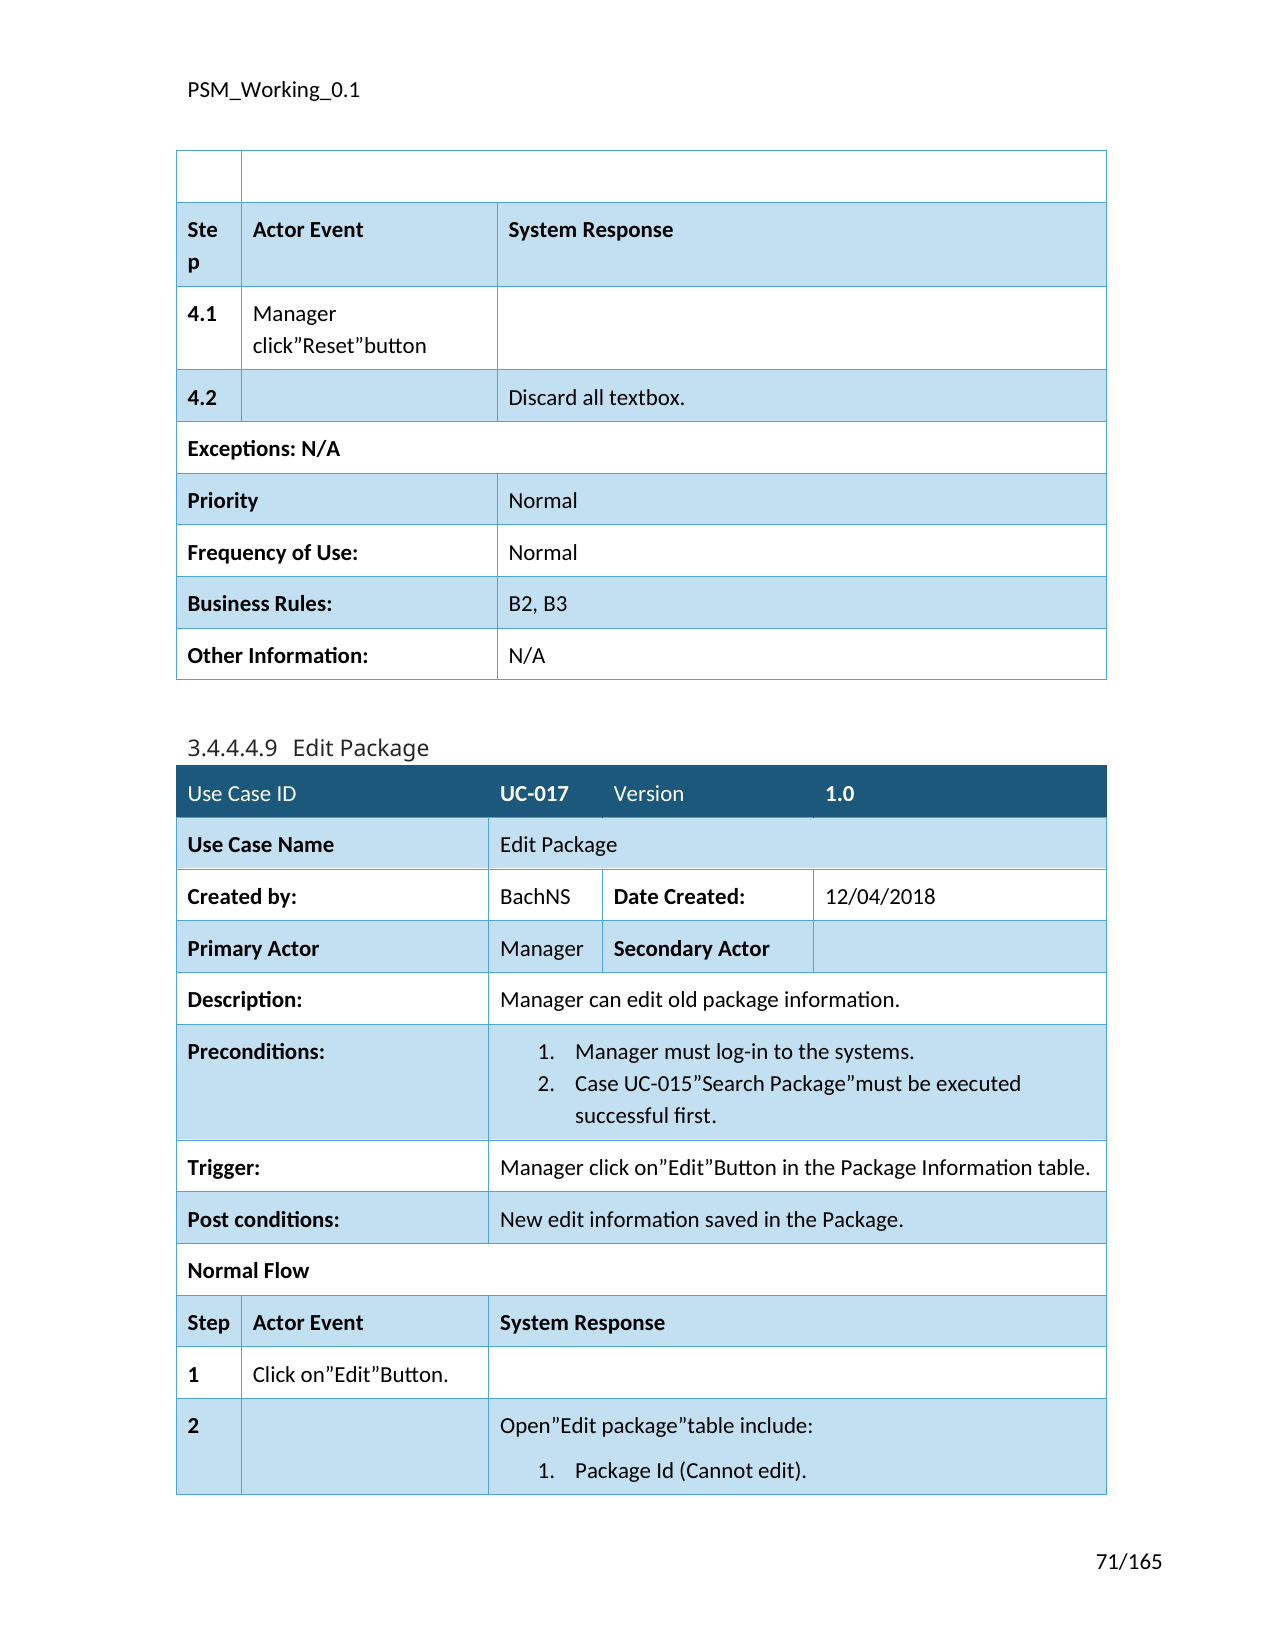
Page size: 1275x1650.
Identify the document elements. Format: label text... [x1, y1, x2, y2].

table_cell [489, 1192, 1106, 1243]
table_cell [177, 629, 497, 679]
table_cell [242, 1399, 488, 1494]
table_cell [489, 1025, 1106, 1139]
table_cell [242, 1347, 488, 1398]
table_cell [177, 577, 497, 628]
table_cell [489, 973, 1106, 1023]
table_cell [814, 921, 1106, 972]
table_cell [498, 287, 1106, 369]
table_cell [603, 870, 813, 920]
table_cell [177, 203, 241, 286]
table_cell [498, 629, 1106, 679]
subtitle Edit Package [187, 731, 1125, 763]
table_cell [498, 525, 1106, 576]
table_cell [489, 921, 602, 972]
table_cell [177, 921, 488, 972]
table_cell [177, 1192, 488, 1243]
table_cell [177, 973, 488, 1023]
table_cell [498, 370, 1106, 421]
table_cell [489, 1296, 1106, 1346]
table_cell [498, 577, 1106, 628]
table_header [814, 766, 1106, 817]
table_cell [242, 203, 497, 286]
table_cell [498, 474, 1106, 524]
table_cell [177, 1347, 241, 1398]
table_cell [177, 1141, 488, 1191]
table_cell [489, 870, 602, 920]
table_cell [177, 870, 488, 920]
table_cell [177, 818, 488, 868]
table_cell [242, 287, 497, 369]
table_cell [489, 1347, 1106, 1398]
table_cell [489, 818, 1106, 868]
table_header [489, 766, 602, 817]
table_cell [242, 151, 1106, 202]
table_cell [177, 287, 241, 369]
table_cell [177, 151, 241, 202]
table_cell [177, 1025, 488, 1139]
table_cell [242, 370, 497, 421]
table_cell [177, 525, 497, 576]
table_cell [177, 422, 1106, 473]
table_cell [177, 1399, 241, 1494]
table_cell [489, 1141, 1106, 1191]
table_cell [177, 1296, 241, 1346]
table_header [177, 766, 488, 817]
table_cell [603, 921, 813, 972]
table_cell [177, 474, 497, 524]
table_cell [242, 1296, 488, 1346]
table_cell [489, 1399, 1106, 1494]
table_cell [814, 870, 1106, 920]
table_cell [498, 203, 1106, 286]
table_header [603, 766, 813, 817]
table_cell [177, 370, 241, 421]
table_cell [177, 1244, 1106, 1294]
